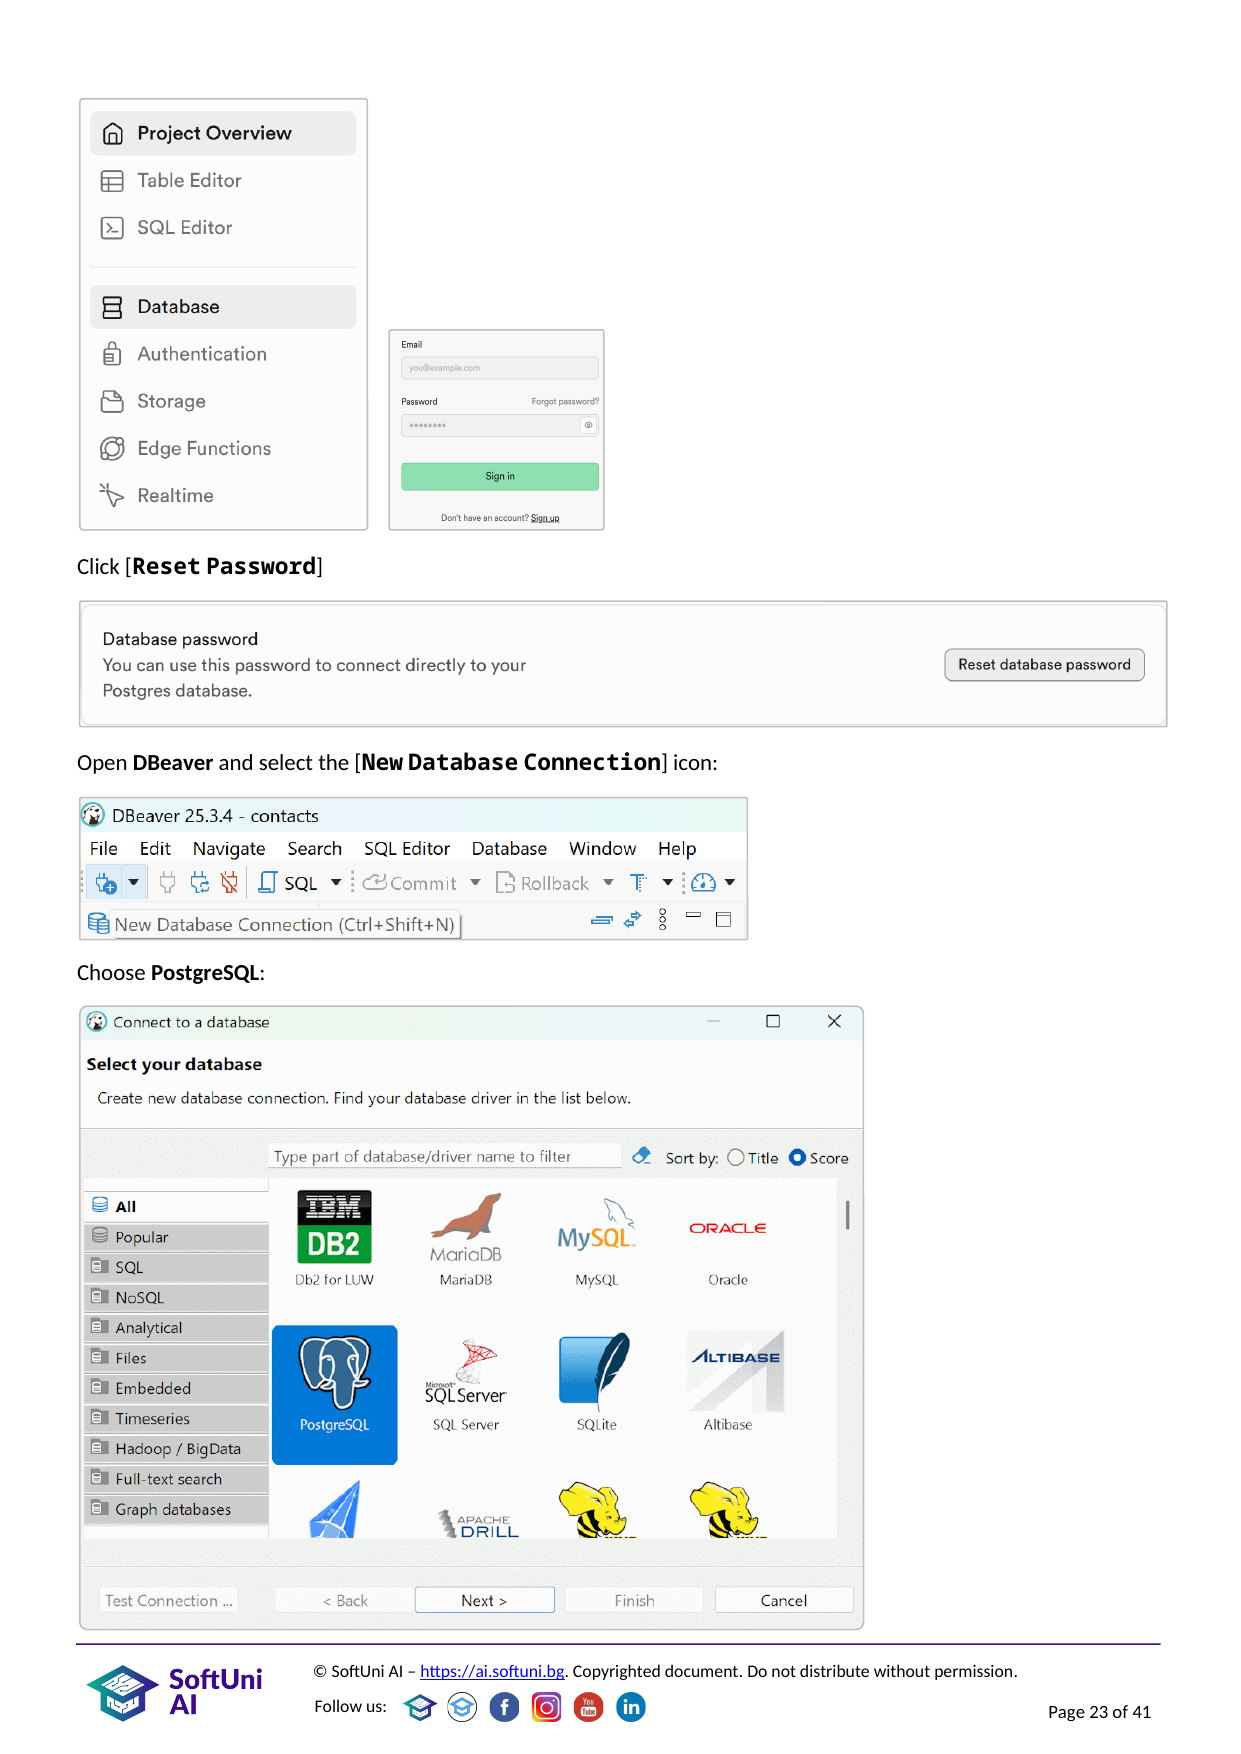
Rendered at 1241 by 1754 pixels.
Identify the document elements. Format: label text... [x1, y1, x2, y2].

picture [637, 1692, 646, 1701]
text Click [Reset Password] [77, 550, 1163, 581]
picture [81, 602, 1166, 725]
picture [81, 100, 366, 529]
text Choose PostgreSQL: [77, 958, 1163, 986]
text Open DBeaver and select the [New Database Connection] icon: [77, 746, 1163, 777]
picture [637, 1713, 646, 1722]
picture [630, 1704, 639, 1714]
picture [81, 799, 746, 938]
picture [489, 1692, 519, 1722]
picture [447, 1692, 477, 1722]
picture [81, 1007, 862, 1628]
picture [616, 1692, 625, 1701]
picture [531, 1692, 562, 1722]
picture [83, 1663, 265, 1723]
picture [573, 1692, 604, 1722]
picture [390, 331, 603, 529]
picture [616, 1713, 625, 1722]
picture [401, 1693, 439, 1722]
